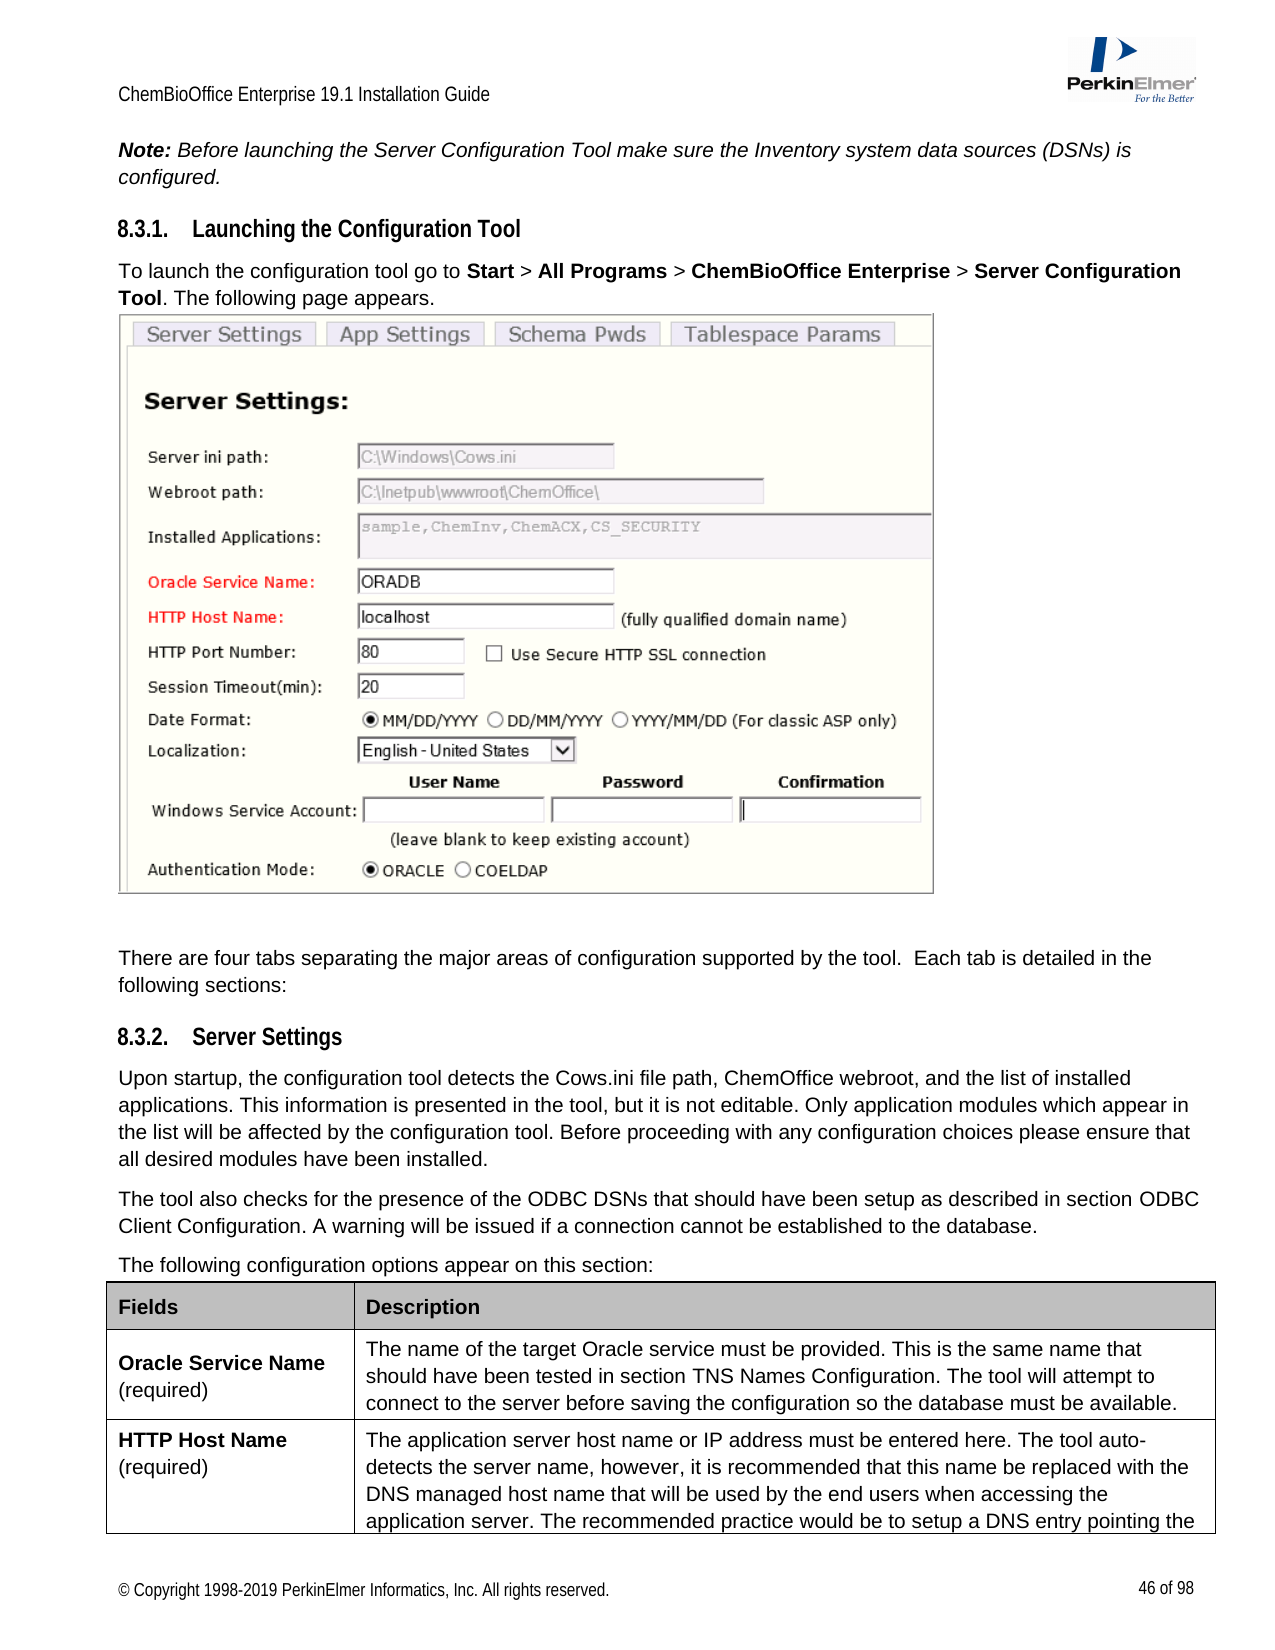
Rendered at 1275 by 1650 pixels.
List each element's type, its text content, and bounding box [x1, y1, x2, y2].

subtitle Launching the Configuration Tool [117, 214, 1204, 243]
text There are four tabs separating the major areas of configuration supported by the tool. Each tab is detailed in the following sections: [118, 942, 1204, 997]
text The tool also checks for the presence of the ODBC DSNs that should have been setup as described in section ODBC Client Configuration. A warning will be issued if a connection cannot be established to the database. [118, 1183, 1204, 1238]
picture [1067, 37, 1197, 102]
table_header Fields [107, 1283, 354, 1329]
picture [118, 313, 934, 894]
text To launch the configuration tool go to Start > All Programs > ChemBioOffice Enterprise > Server Configuration Tool. The following page appears. [118, 255, 1204, 309]
table_cell Oracle Service Name (required) [107, 1330, 354, 1419]
table_cell The name of the target Oracle service must be provided. This is the same name that should have been tested in section TNS Names Configuration. The tool will attempt to connect to the server before saving the configuration so the database must be available. [355, 1330, 1215, 1419]
table_cell HTTP Host Name (required) [107, 1420, 354, 1533]
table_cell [355, 1420, 1215, 1533]
text Upon startup, the configuration tool detects the Cows.ini file path, ChemOffice webroot, and the list of installed applications. This information is presented in the tool, but it is not editable. Only application modules which appear in the list will be affected by the configuration tool. Before proceeding with any configuration choices please ensure that all desired modules have been installed. [118, 1063, 1204, 1171]
subtitle Server Settings [117, 1022, 1204, 1050]
text Note: Before launching the Server Configuration Tool make sure the Inventory system data sources (DSNs) is configured. [118, 135, 1204, 189]
text The following configuration options appear on this section: [118, 1250, 1204, 1277]
table_header Description [355, 1283, 1215, 1329]
